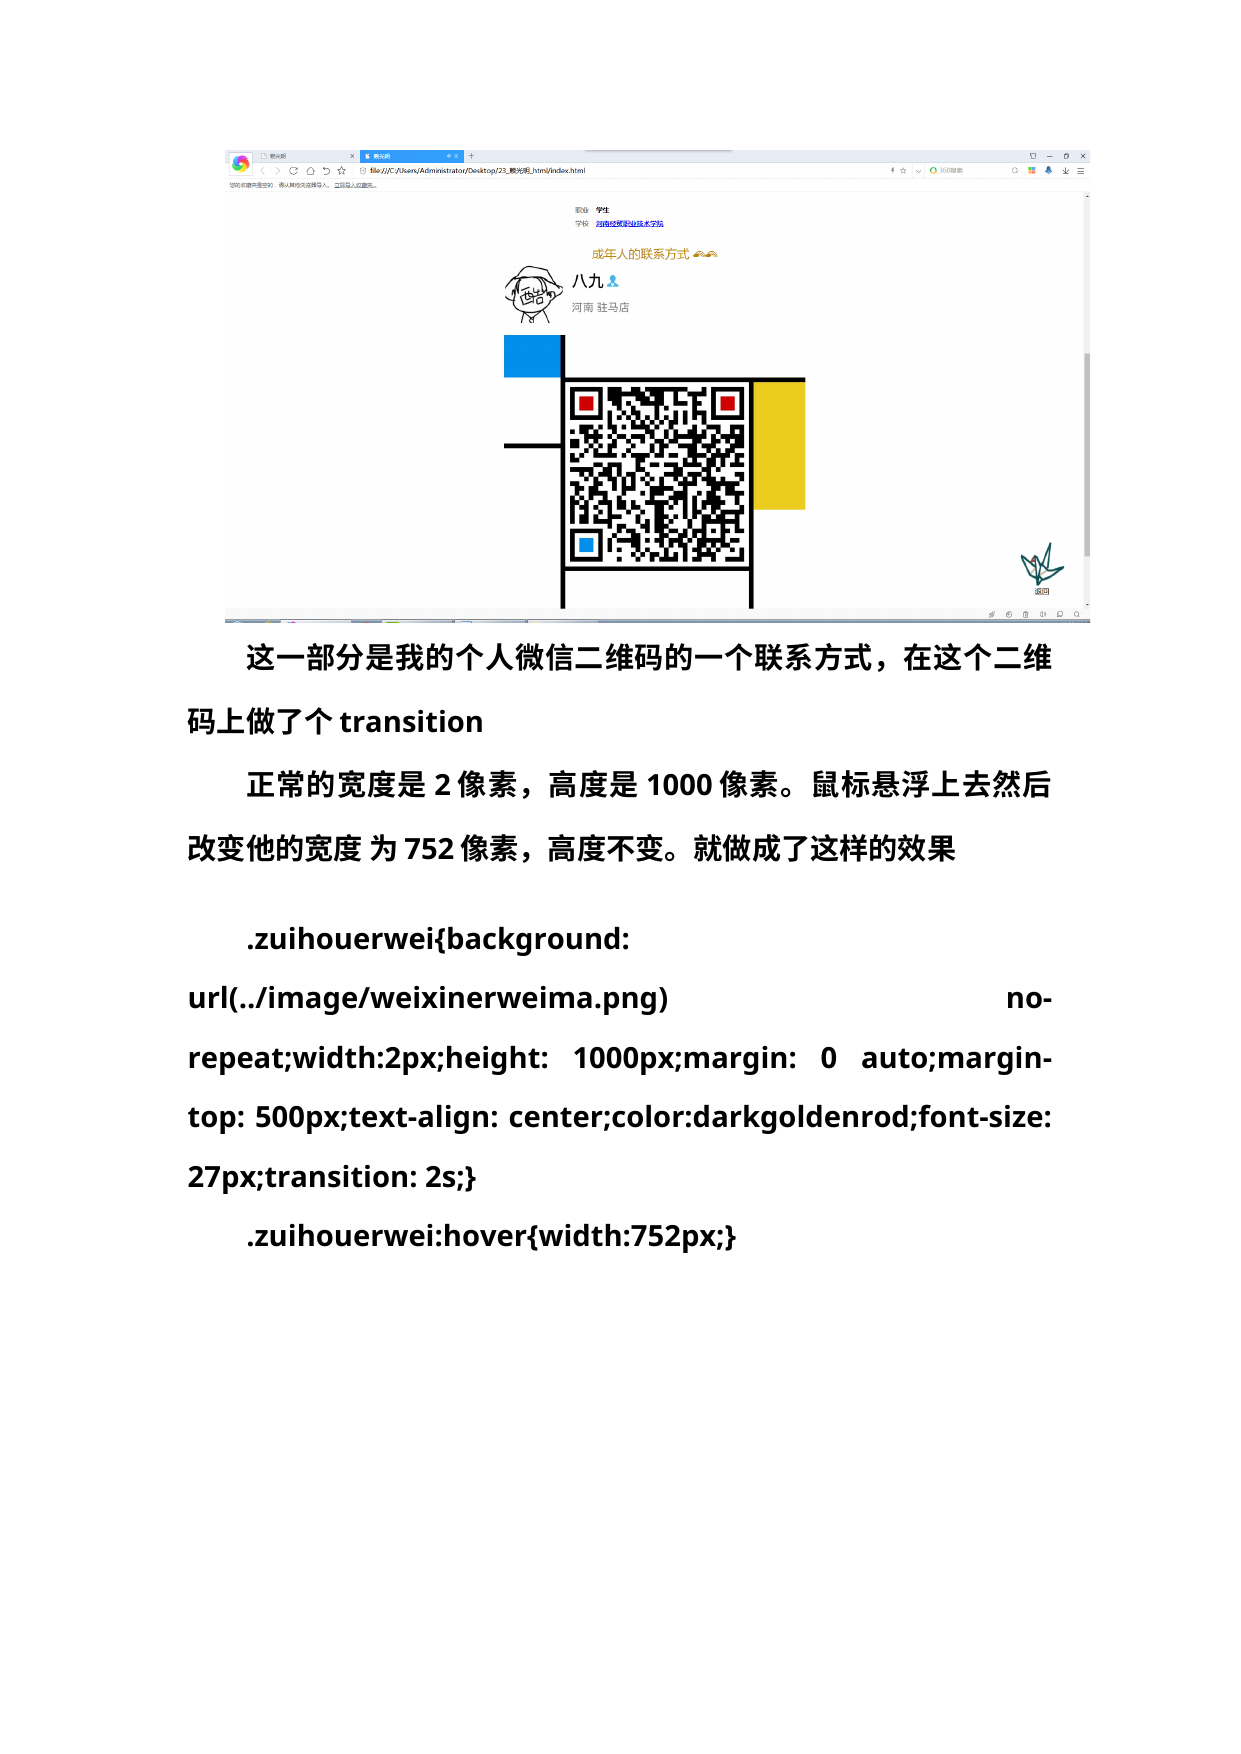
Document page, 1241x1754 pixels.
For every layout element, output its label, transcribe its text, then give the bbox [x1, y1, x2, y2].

text .zuihouerwei:hover{width:752px;} [187, 1216, 1053, 1255]
text 正常的宽度是2像素，高度是1000像素。鼠标悬浮上去然后改变他的宽度 为752像素，高度不变。就做成了这样的效果 [187, 762, 1053, 868]
text .zuihouerwei{background: url(../image/weixinerweima.png) no-repeat;width:2px;height: 1000px;margin: 0 auto;margin-top: 500px;text-align: center;color:darkgoldenrod;font-size: 27px;transition: 2s;} [187, 918, 1053, 1196]
picture [225, 150, 1091, 623]
text 这一部分是我的个人微信二维码的一个联系方式，在这个二维码上做了个transition [187, 635, 1053, 741]
